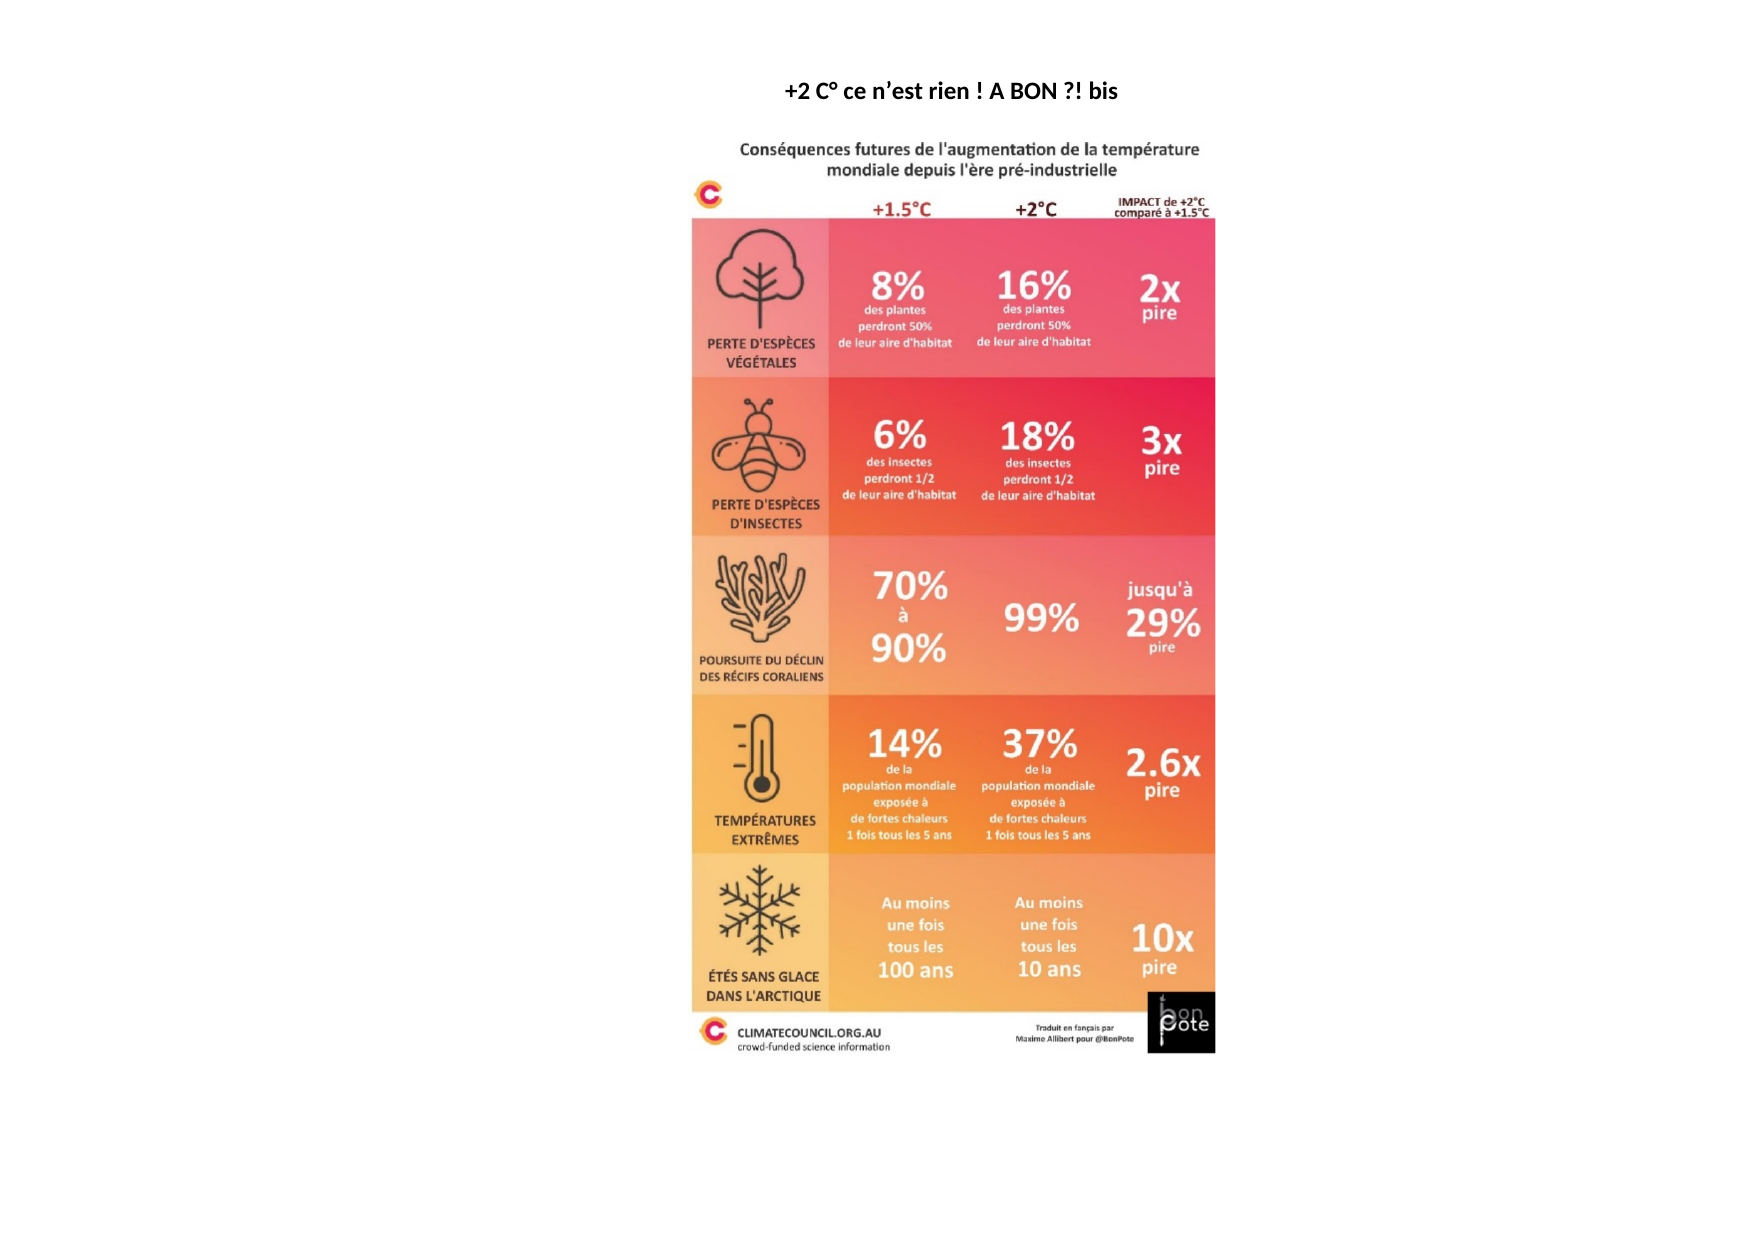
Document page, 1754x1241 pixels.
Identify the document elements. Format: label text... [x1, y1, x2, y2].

list +2 C° ce n’est rien ! A BON ?! bis [224, 75, 1679, 106]
picture [687, 142, 1216, 1055]
